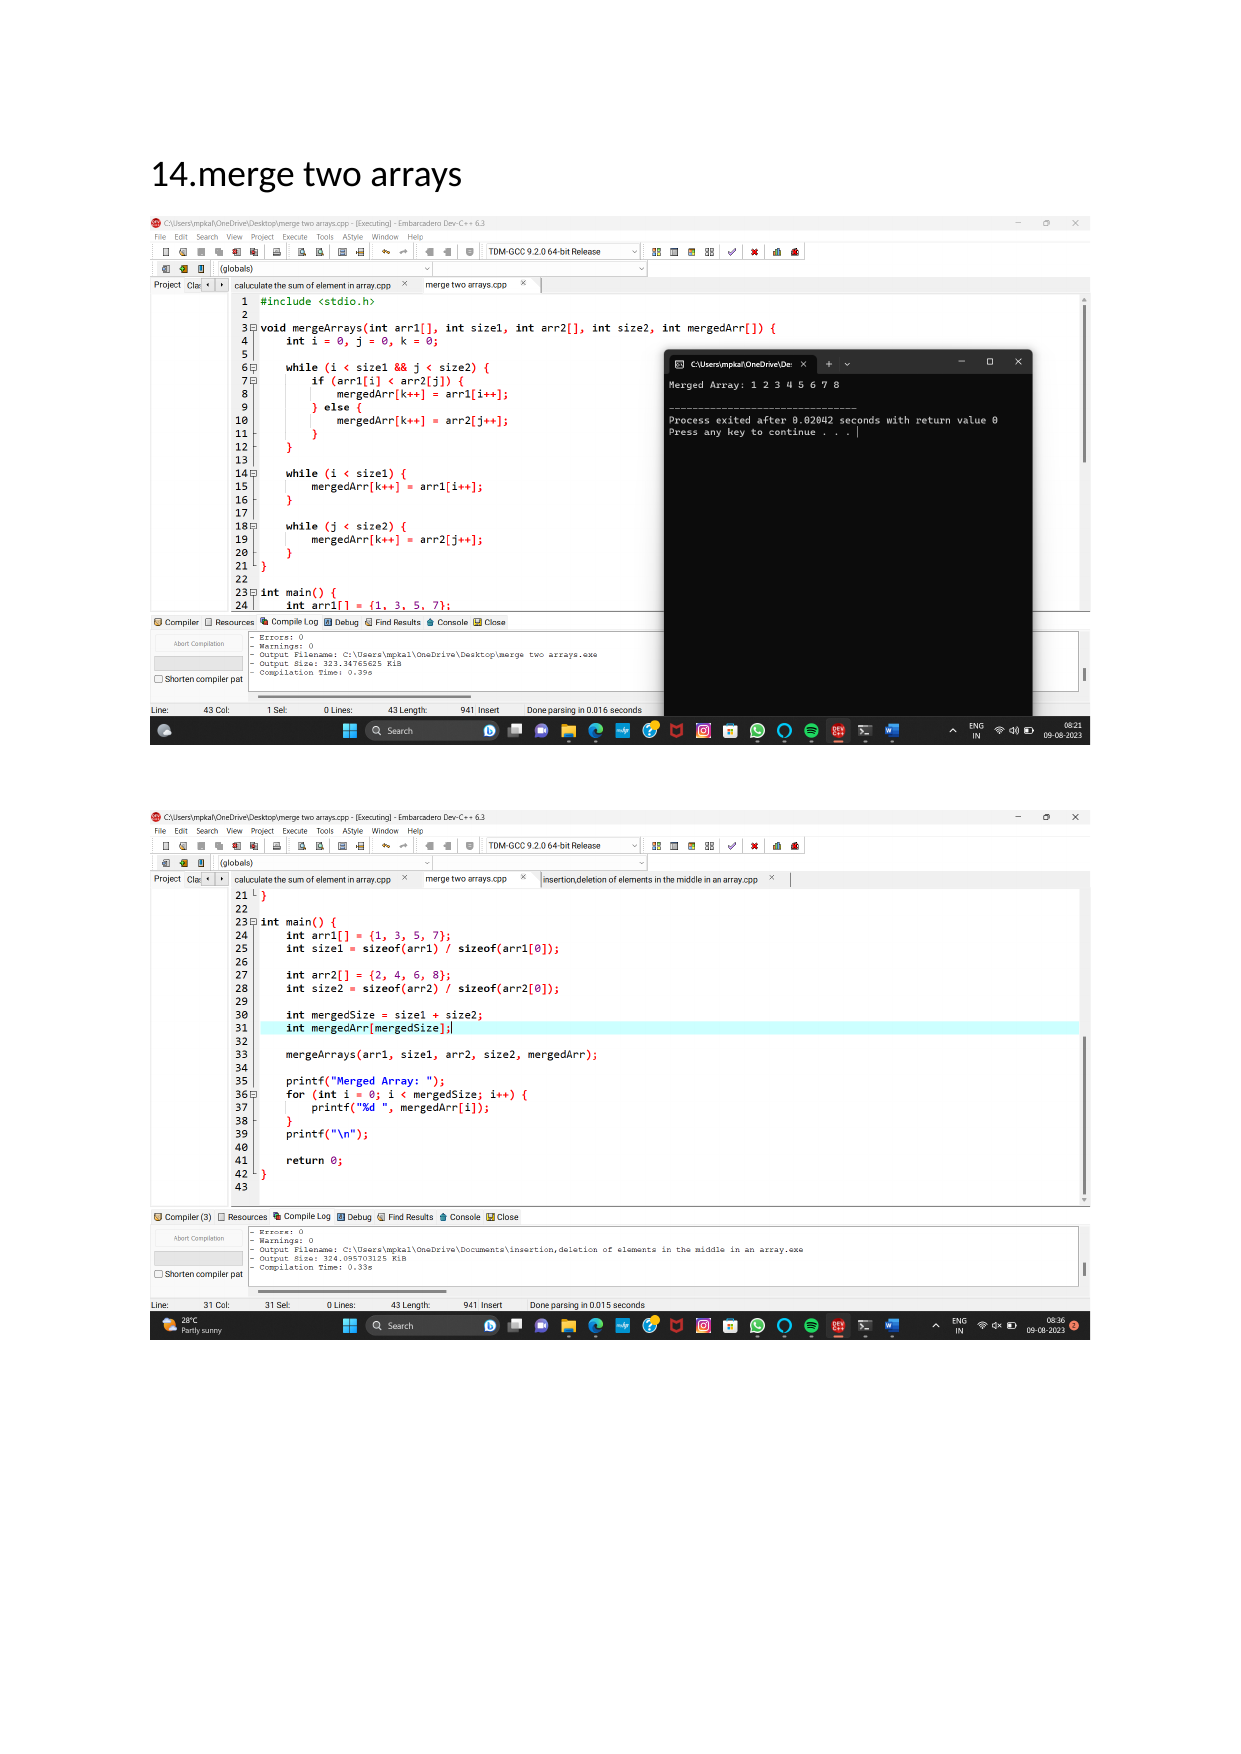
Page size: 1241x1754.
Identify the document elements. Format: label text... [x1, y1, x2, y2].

picture [150, 810, 1091, 1340]
picture [150, 216, 1091, 745]
text 14.merge two arrays [150, 150, 1090, 196]
